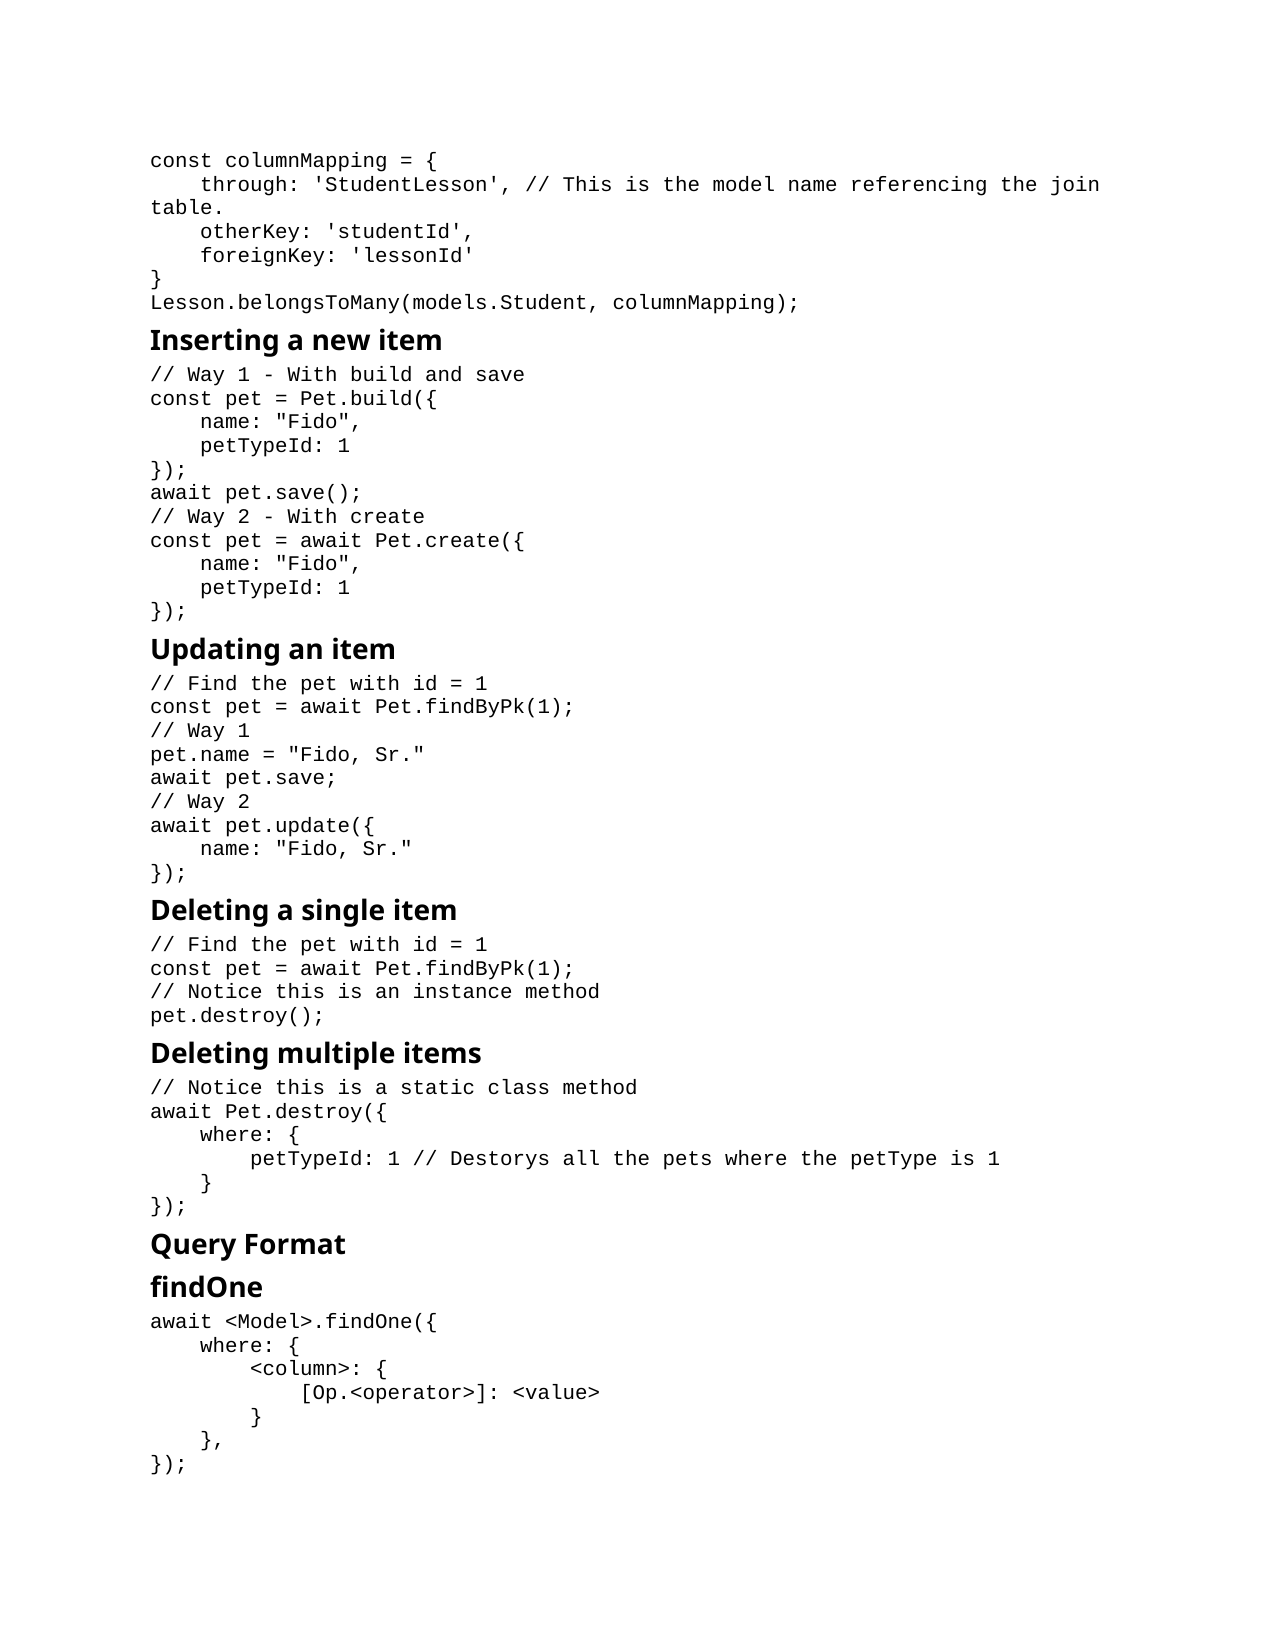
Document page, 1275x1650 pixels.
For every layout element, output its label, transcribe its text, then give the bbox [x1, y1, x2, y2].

text Updating an item [150, 629, 1125, 668]
text findOne [150, 1268, 1125, 1306]
text Inserting a new item [150, 321, 1125, 359]
text // Notice this is a static class method await Pet.destroy({ where: { petTypeId: 1 // Destorys all the pets where the petType is 1 } }); [150, 1077, 1125, 1219]
text await <Model>.findOne({ where: { <column>: { [Op.<operator>]: <value> } }, }); [150, 1311, 1125, 1477]
text // Find the pet with id = 1 const pet = await Pet.findByPk(1); // Notice this is an instance method pet.destroy(); [150, 934, 1125, 1029]
text Deleting multiple items [150, 1034, 1125, 1072]
text Deleting a single item [150, 891, 1125, 929]
text Query Format [150, 1224, 1125, 1262]
text // Way 1 - With build and save const pet = Pet.build({ name: "Fido", petTypeId: 1 }); await pet.save(); // Way 2 - With create const pet = await Pet.create({ name: "Fido", petTypeId: 1 }); [150, 364, 1125, 624]
text // Find the pet with id = 1 const pet = await Pet.findByPk(1); // Way 1 pet.name = "Fido, Sr." await pet.save; // Way 2 await pet.update({ name: "Fido, Sr." }); [150, 673, 1125, 886]
text const columnMapping = { through: 'StudentLesson', // This is the model name referencing the join table. otherKey: 'studentId', foreignKey: 'lessonId' } Lesson.belongsToMany(models.Student, columnMapping); [150, 150, 1125, 316]
